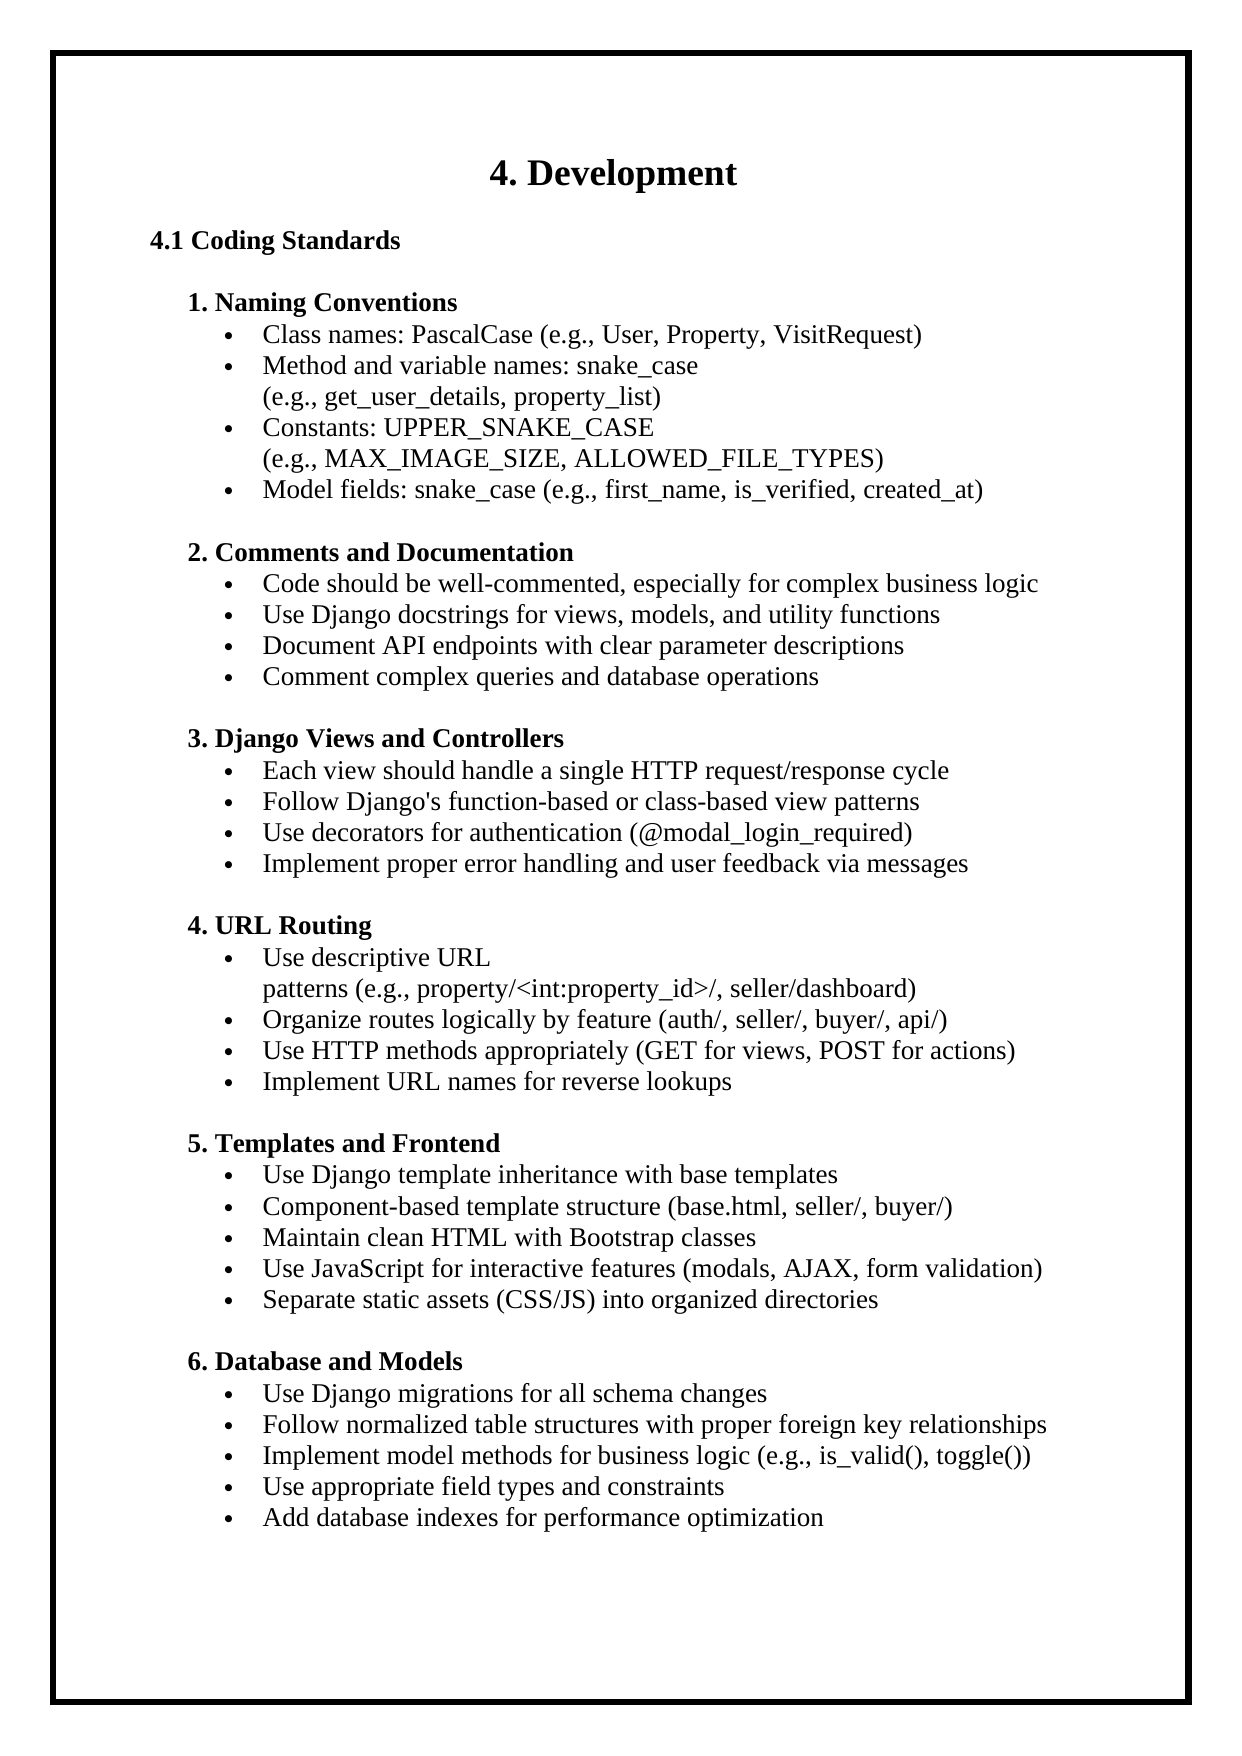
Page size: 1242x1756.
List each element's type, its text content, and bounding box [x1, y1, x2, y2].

list Class names: PascalCase (e.g., User, Property, VisitRequest) [225, 318, 1077, 349]
list Use decorators for authentication (@modal_login_required) [225, 816, 1077, 847]
list Use Django migrations for all schema changes [225, 1377, 1077, 1408]
text 4. Development [150, 150, 1077, 193]
text 6. Database and Models [150, 1346, 1077, 1377]
list Component-based template structure (base.html, seller/, buyer/) [225, 1190, 1077, 1221]
list Document API endpoints with clear parameter descriptions [225, 629, 1077, 660]
text 1. Naming Conventions [150, 287, 1077, 318]
text 4.1 Coding Standards [150, 224, 1077, 255]
list Follow normalized table structures with proper foreign key relationships [225, 1408, 1077, 1439]
list Model fields: snake_case (e.g., first_name, is_verified, created_at) [225, 473, 1077, 504]
list Use descriptive URL patterns (e.g., property/<int:property_id>/, seller/dashboard) [225, 941, 1077, 1003]
list Organize routes logically by feature (auth/, seller/, buyer/, api/) [225, 1003, 1077, 1034]
text 2. Comments and Documentation [150, 536, 1077, 567]
list Use HTTP methods appropriately (GET for views, POST for actions) [225, 1034, 1077, 1065]
list Use JavaScript for interactive features (modals, AJAX, form validation) [225, 1252, 1077, 1283]
list Implement proper error handling and user feedback via messages [225, 847, 1077, 878]
list Use Django template inheritance with base templates [225, 1159, 1077, 1190]
list Code should be well-commented, especially for complex business logic [225, 567, 1077, 598]
list Maintain clean HTML with Bootstrap classes [225, 1221, 1077, 1252]
text 4. URL Routing [150, 909, 1077, 941]
text 3. Django Views and Controllers [150, 723, 1077, 754]
list Implement model methods for business logic (e.g., is_valid(), toggle()) [225, 1439, 1077, 1470]
list Follow Django's function-based or class-based view patterns [225, 785, 1077, 816]
list Add database indexes for performance optimization [225, 1501, 1077, 1532]
list Constants: UPPER_SNAKE_CASE (e.g., MAX_IMAGE_SIZE, ALLOWED_FILE_TYPES) [225, 411, 1077, 473]
list Implement URL names for reverse lookups [225, 1065, 1077, 1096]
text 5. Templates and Frontend [150, 1127, 1077, 1159]
list Use Django docstrings for views, models, and utility functions [225, 598, 1077, 629]
list Method and variable names: snake_case (e.g., get_user_details, property_list) [225, 349, 1077, 411]
list Use appropriate field types and constraints [225, 1470, 1077, 1501]
list Separate static assets (CSS/JS) into organized directories [225, 1283, 1077, 1314]
list Each view should handle a single HTTP request/response cycle [225, 754, 1077, 785]
list Comment complex queries and database operations [225, 660, 1077, 691]
